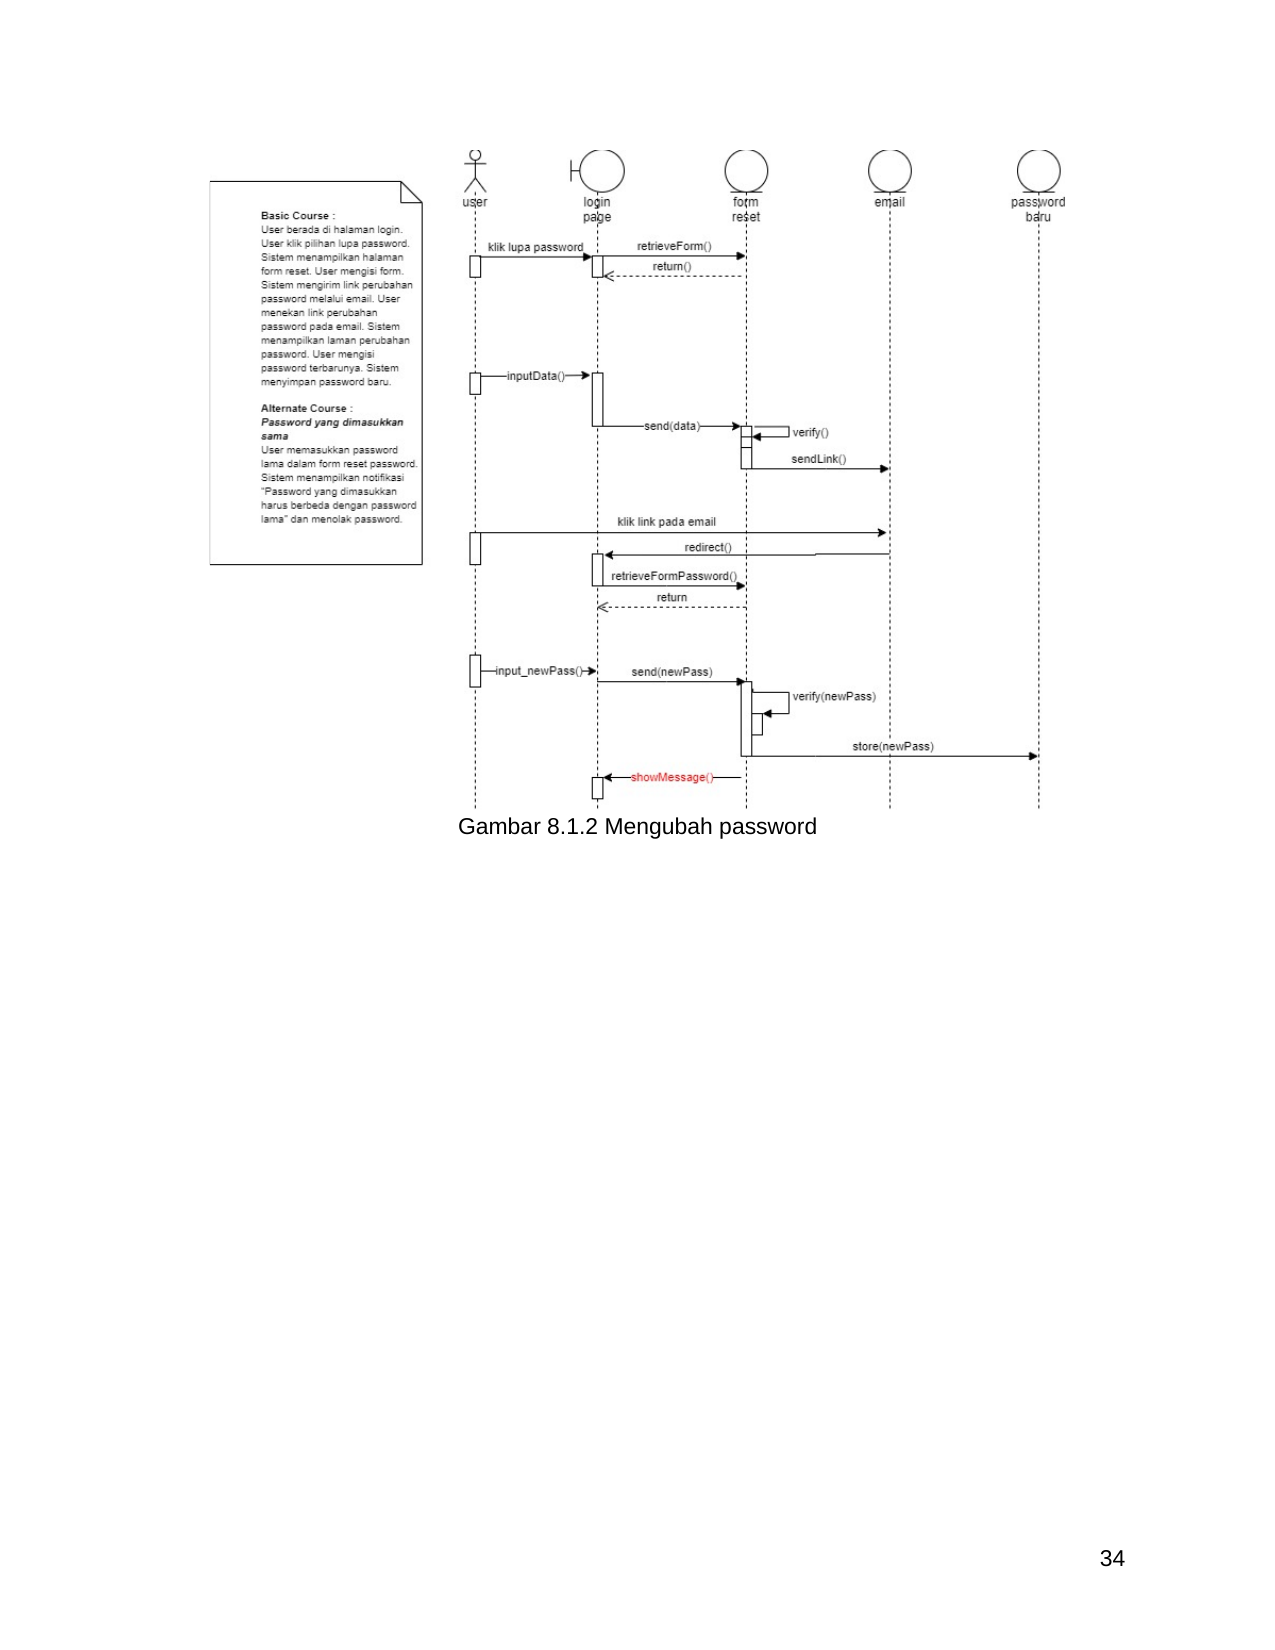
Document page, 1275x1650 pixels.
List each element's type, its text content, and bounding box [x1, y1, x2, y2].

picture [209, 150, 1066, 810]
text Gambar 8.1.2 Mengubah password [150, 813, 1125, 839]
